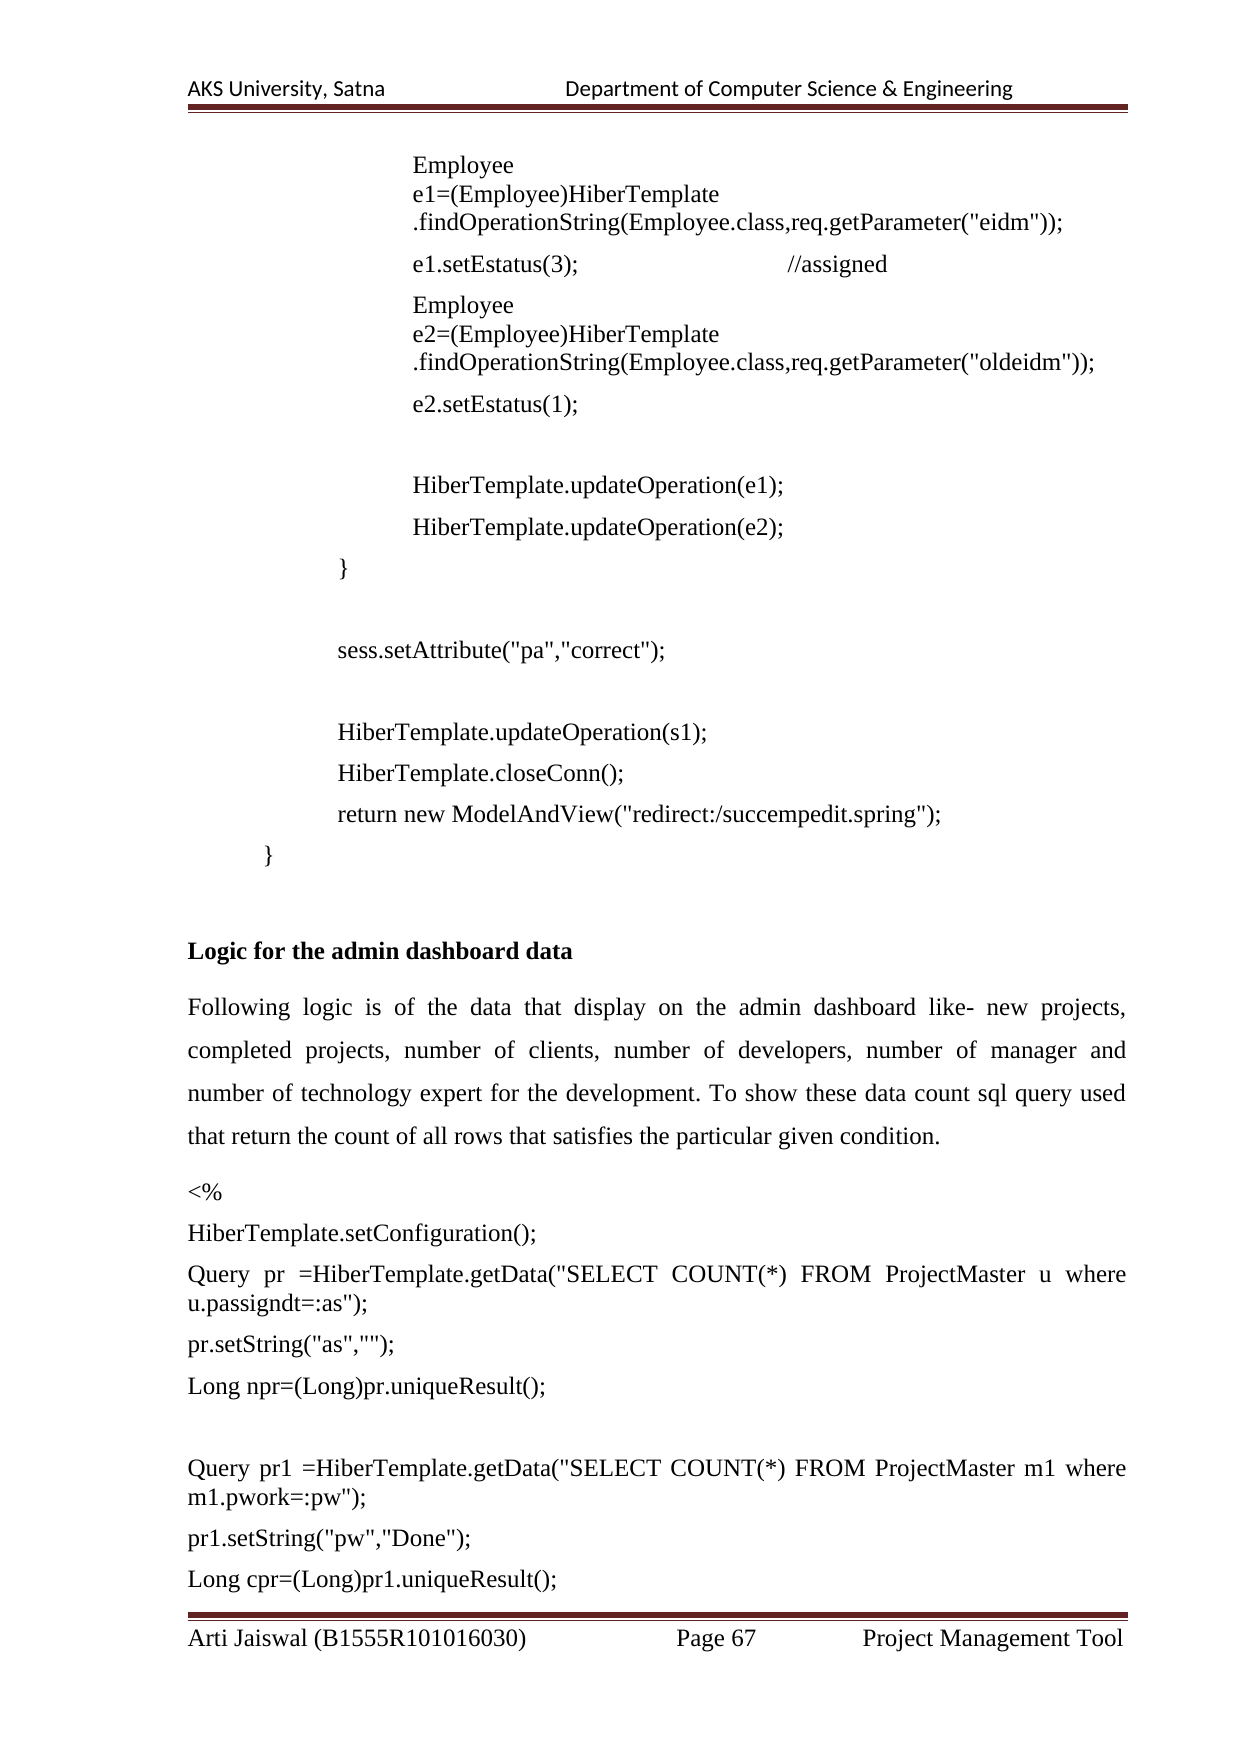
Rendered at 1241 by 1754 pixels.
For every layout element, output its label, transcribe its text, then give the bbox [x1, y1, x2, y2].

text Query pr1 =HiberTemplate.getData("SELECT COUNT(*) FROM ProjectMaster m1 where m1.pwork=:pw"); [187, 1453, 1128, 1511]
text pr.setString("as",""); [187, 1329, 1128, 1358]
text return new ModelAndView("redirect:/succempedit.spring"); [187, 799, 1128, 828]
text HiberTemplate.updateOperation(e1); [187, 471, 1128, 499]
text Query pr =HiberTemplate.getData("SELECT COUNT(*) FROM ProjectMaster u where u.passigndt=:as"); [187, 1259, 1128, 1317]
text e1.setEstatus(3); //assigned [187, 249, 1128, 277]
text Logic for the admin dashboard data [187, 936, 1128, 965]
text HiberTemplate.setConfiguration(); [187, 1218, 1128, 1247]
text HiberTemplate.updateOperation(e2); [187, 512, 1128, 541]
text HiberTemplate.closeConn(); [187, 758, 1128, 787]
text pr1.setString("pw","Done"); [187, 1523, 1128, 1552]
text Employee e2=(Employee)HiberTemplate.findOperationString(Employee.class,req.getParameter("oldeidm")); [412, 290, 1128, 376]
text Long cpr=(Long)pr1.uniqueResult(); [187, 1564, 1128, 1593]
text Following logic is of the data that display on the admin dashboard like- new projects, completed projects, number of clients, number of developers, number of manager and number of technology expert for the development. To show these data count sql query used that return the count of all rows that satisfies the particular given condition. [187, 992, 1128, 1150]
text HiberTemplate.updateOperation(s1); [187, 717, 1128, 745]
text } [187, 840, 1128, 869]
text Employee e1=(Employee)HiberTemplate.findOperationString(Employee.class,req.getParameter("eidm")); [412, 150, 1128, 236]
text Long npr=(Long)pr.uniqueResult(); [187, 1371, 1128, 1399]
text e2.setEstatus(1); [187, 389, 1128, 417]
text } [187, 553, 1128, 582]
text <% [187, 1177, 1128, 1206]
text sess.setAttribute("pa","correct"); [187, 635, 1128, 663]
